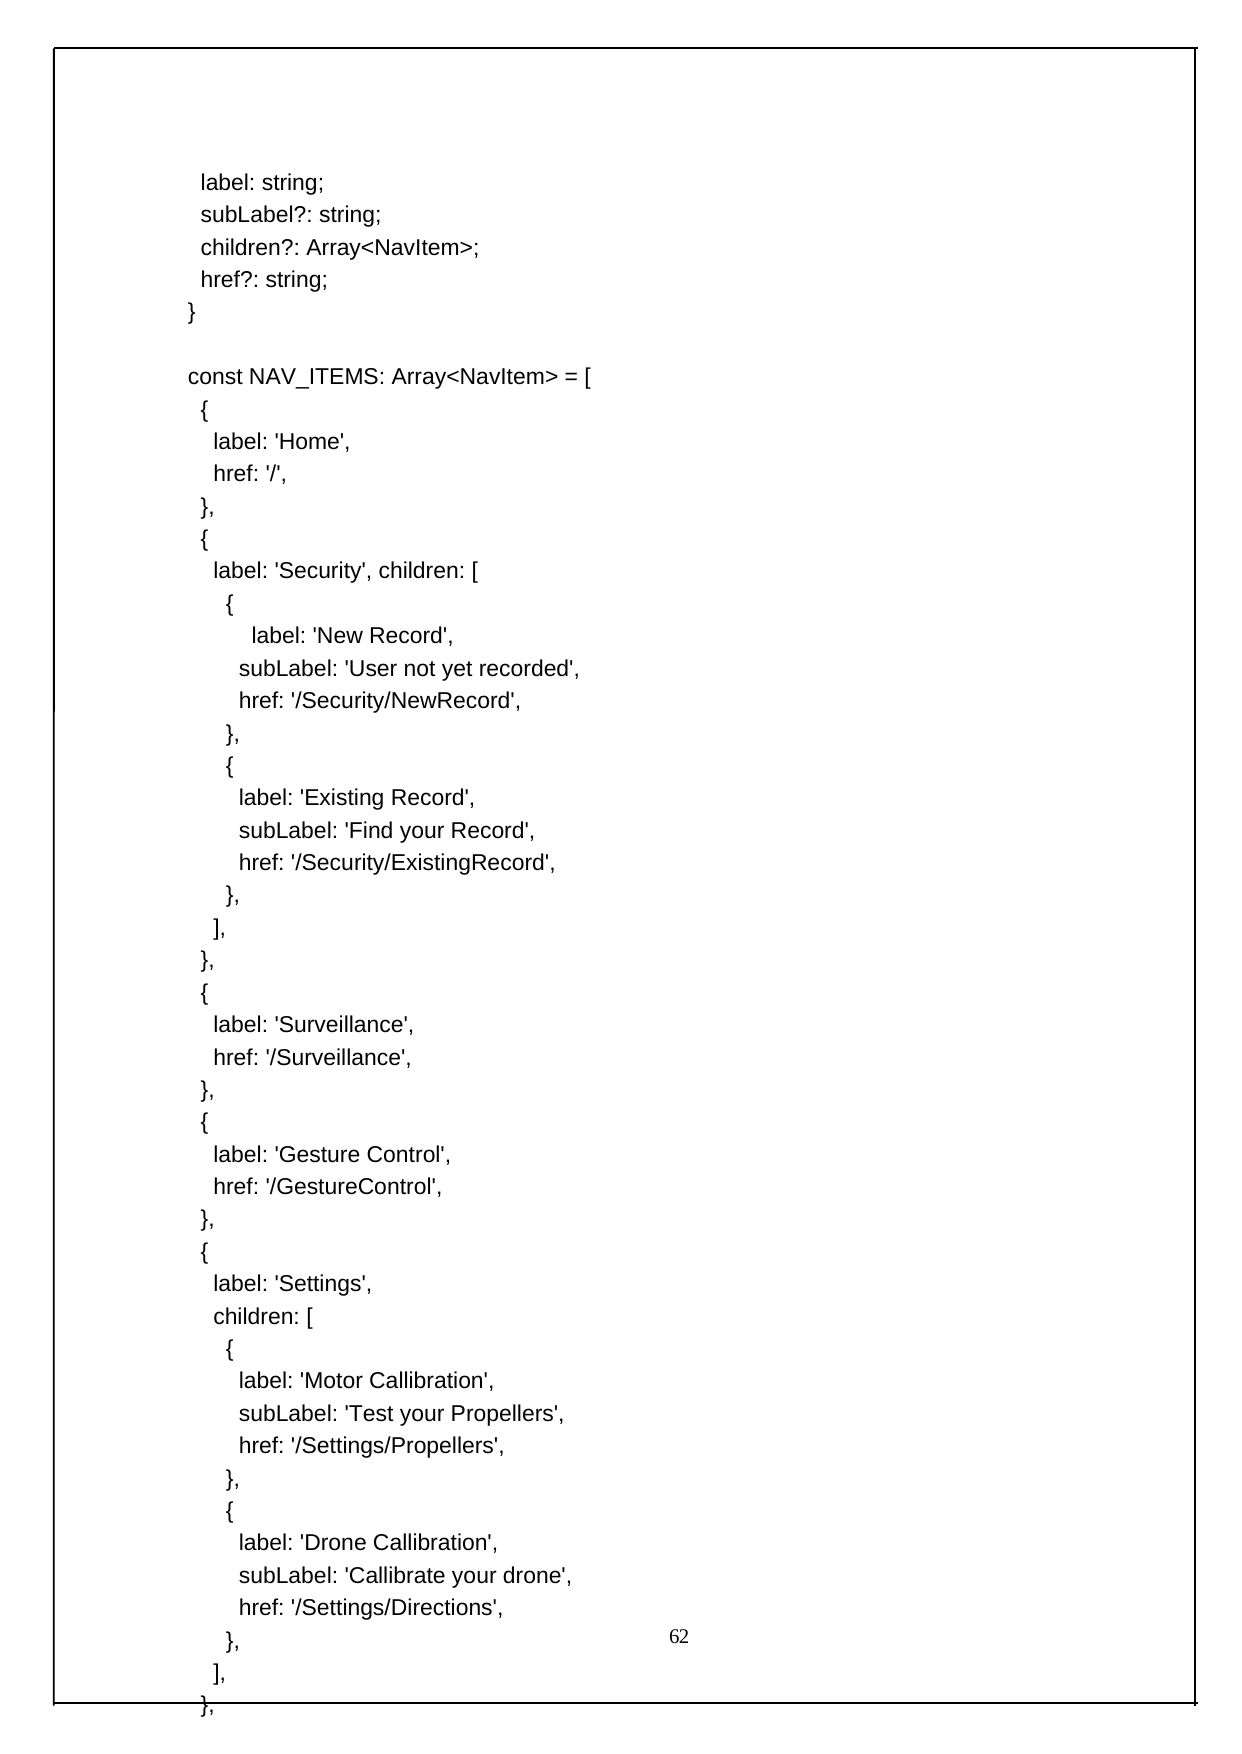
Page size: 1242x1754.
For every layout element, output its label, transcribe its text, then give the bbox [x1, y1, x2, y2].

text ], [175, 1659, 1194, 1685]
text label: string; [175, 169, 1194, 195]
text }, [175, 1691, 1194, 1718]
text ], [175, 914, 1194, 940]
text { [175, 525, 1194, 551]
text href: '/', [175, 460, 1194, 487]
text }, [175, 1205, 1194, 1232]
text label: 'Surveillance', [175, 1011, 1194, 1037]
text { [175, 979, 1194, 1005]
text } [175, 298, 1194, 325]
text { [175, 1238, 1194, 1264]
text { [175, 1335, 1194, 1361]
text label: 'Home', [175, 428, 1194, 454]
text label: 'Security', children: [ [175, 557, 1194, 584]
text label: 'Settings', [175, 1270, 1194, 1297]
text href: '/GestureControl', [175, 1173, 1194, 1199]
text subLabel?: string; [175, 201, 1194, 227]
text href: '/Security/ExistingRecord', [175, 849, 1194, 875]
text { [175, 396, 1194, 422]
text subLabel: 'User not yet recorded', [175, 655, 1194, 681]
text children?: Array<NavItem>; [175, 233, 1194, 260]
text subLabel: 'Callibrate your drone', [175, 1562, 1194, 1588]
text href?: string; [175, 266, 1194, 292]
text href: '/Settings/Propellers', [175, 1432, 1194, 1458]
text href: '/Surveillance', [175, 1043, 1194, 1070]
text href: '/Settings/Directions', [175, 1594, 1194, 1621]
text label: 'Motor Callibration', [175, 1367, 1194, 1394]
text subLabel: 'Test your Propellers', [175, 1400, 1194, 1426]
text { [175, 752, 1194, 778]
text href: '/Security/NewRecord', [175, 687, 1194, 713]
text }, [175, 1627, 1194, 1653]
text { [175, 1108, 1194, 1134]
text { [175, 1497, 1194, 1523]
text }, [175, 493, 1194, 519]
text }, [175, 946, 1194, 973]
text }, [175, 881, 1194, 908]
text label: 'Drone Callibration', [175, 1529, 1194, 1556]
text }, [175, 1076, 1194, 1102]
text label: 'New Record', [175, 622, 1194, 649]
text children: [ [175, 1303, 1194, 1329]
text }, [175, 719, 1194, 746]
text label: 'Gesture Control', [175, 1141, 1194, 1167]
text label: 'Existing Record', [175, 784, 1194, 811]
text const NAV_ITEMS: Array<NavItem> = [ [175, 363, 1194, 389]
text { [175, 590, 1194, 616]
text subLabel: 'Find your Record', [175, 817, 1194, 843]
text }, [175, 1464, 1194, 1491]
